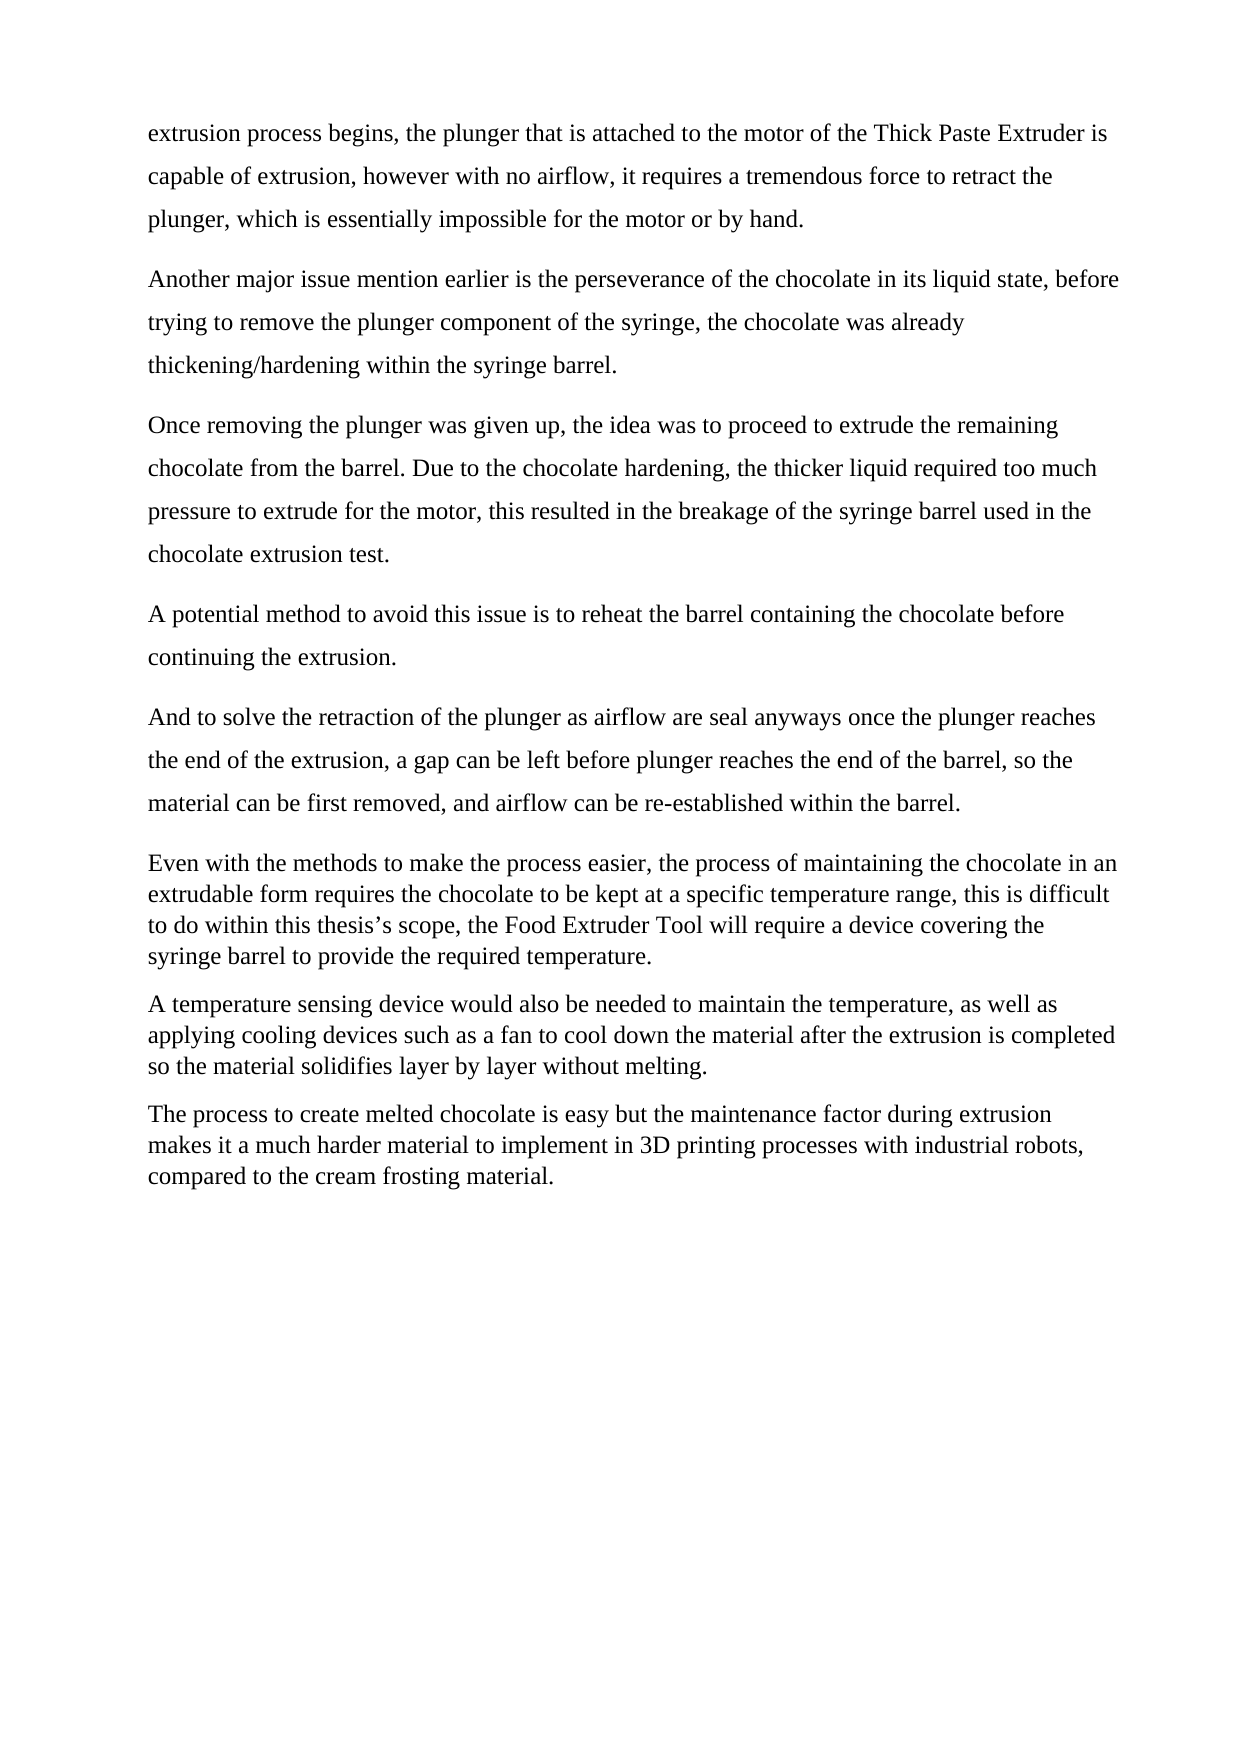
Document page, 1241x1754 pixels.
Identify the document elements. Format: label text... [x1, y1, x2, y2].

text A temperature sensing device would also be needed to maintain the temperature, as well as applying cooling devices such as a fan to cool down the material after the extrusion is completed so the material solidifies layer by layer without melting. [148, 989, 1122, 1080]
text Another major issue mention earlier is the perseverance of the chocolate in its liquid state, before trying to remove the plunger component of the syringe, the chocolate was already thickening/hardening within the syringe barrel. [148, 264, 1122, 379]
text A potential method to avoid this issue is to reheat the barrel containing the chocolate before continuing the extrusion. [148, 599, 1122, 671]
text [148, 118, 1122, 233]
text The process to create melted chocolate is easy but the maintenance factor during extrusion makes it a much harder material to implement in 3D printing processes with industrial robots, compared to the cream frosting material. [148, 1099, 1122, 1190]
text Even with the methods to make the process easier, the process of maintaining the chocolate in an extrudable form requires the chocolate to be kept at a specific temperature range, this is difficult to do within this thesis’s scope, the Food Extruder Tool will require a device covering the syringe barrel to provide the required temperature. [148, 848, 1122, 970]
text And to solve the retraction of the plunger as airflow are seal anyways once the plunger reaches the end of the extrusion, a gap can be left before plunger reaches the end of the barrel, so the material can be first removed, and airflow can be re-established within the barrel. [148, 702, 1122, 817]
text Once removing the plunger was given up, the idea was to proceed to extrude the remaining chocolate from the barrel. Due to the chocolate hardening, the thicker liquid required too much pressure to extrude for the motor, this resulted in the breakage of the syringe barrel used in the chocolate extrusion test. [148, 410, 1122, 568]
